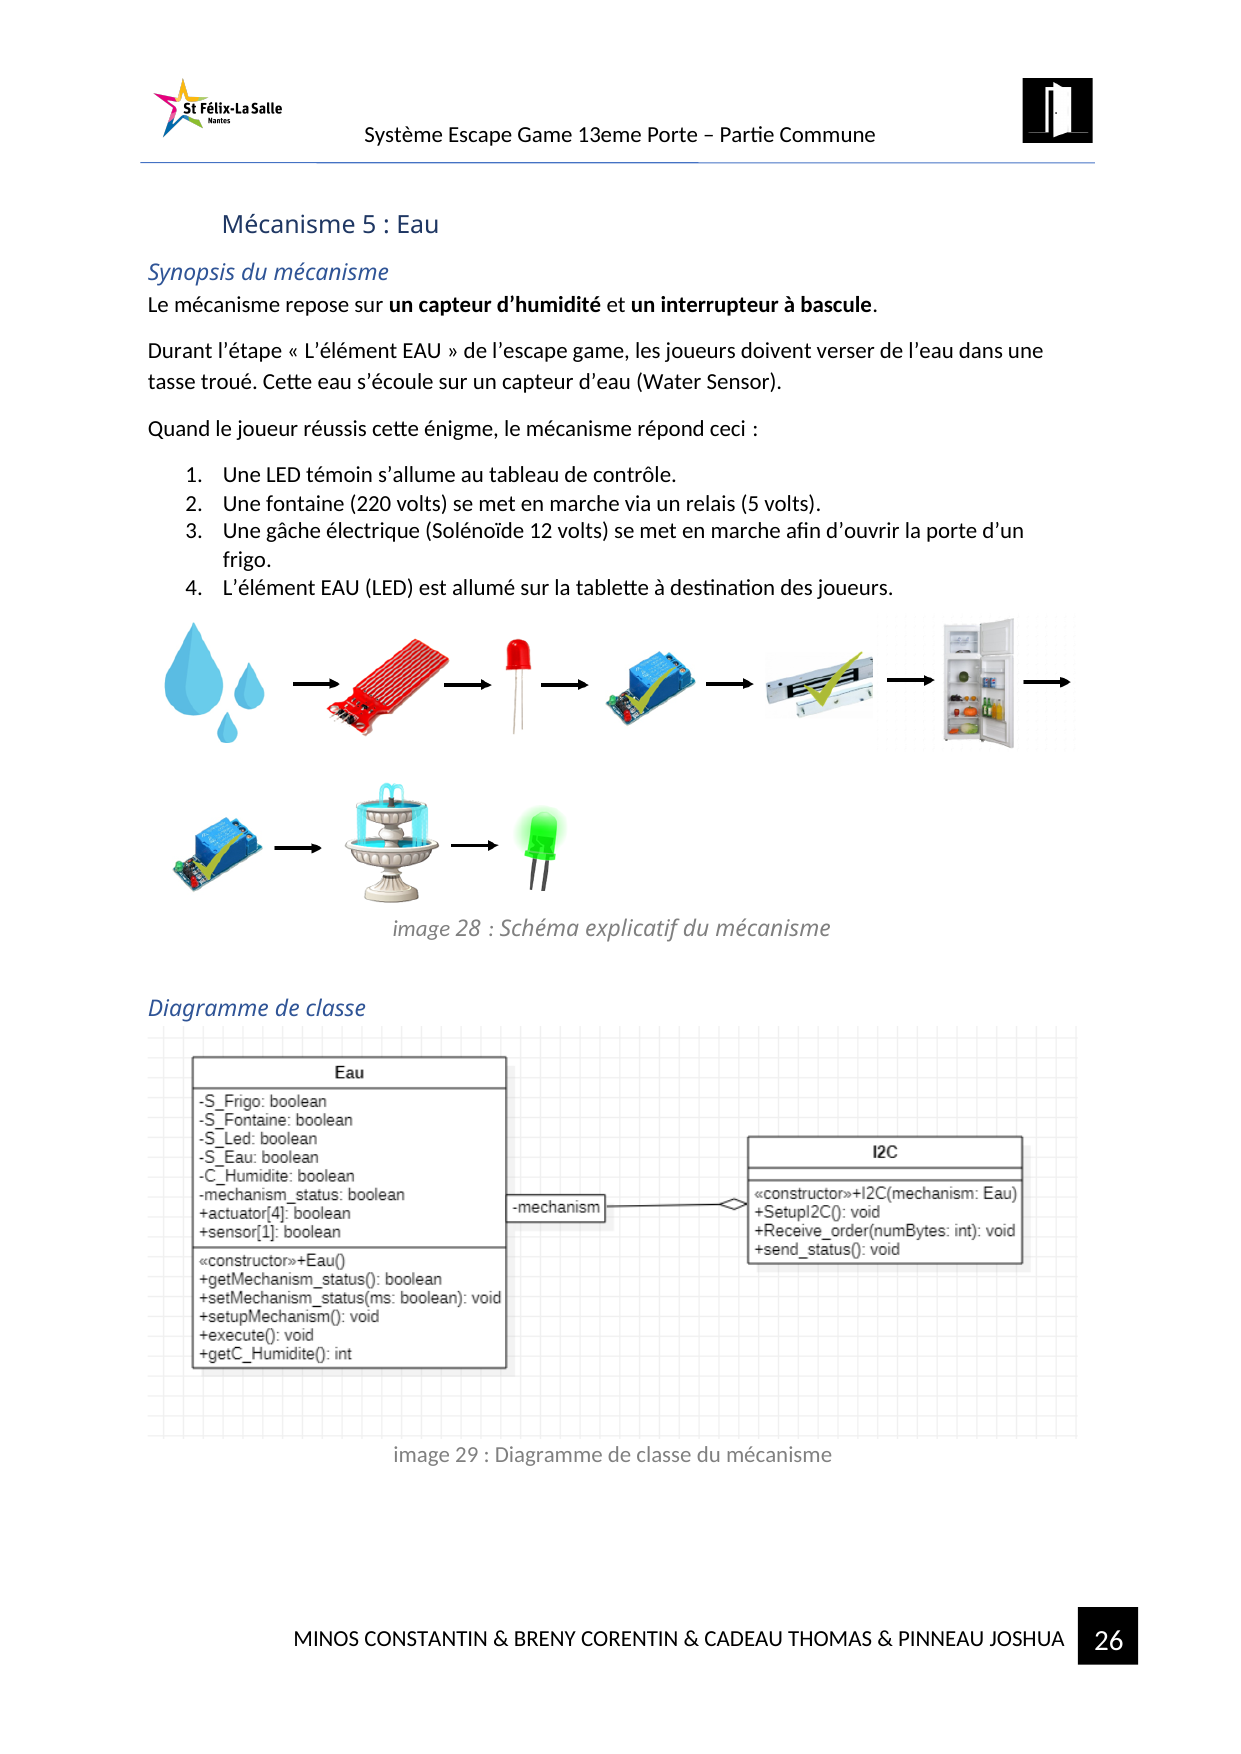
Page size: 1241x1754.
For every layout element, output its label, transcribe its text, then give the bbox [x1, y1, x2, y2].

text Le mécanisme repose sur un capteur d’humidité et un interrupteur à bascule. [148, 290, 1078, 318]
text Quand le joueur réussis cette énigme, le mécanisme répond ceci : [148, 414, 1078, 442]
picture [147, 73, 290, 142]
list Une LED témoin s’allume au tableau de contrôle. [185, 461, 1078, 489]
text Durant l’étape « L’élément EAU » de l’escape game, les joueurs doivent verser de l’eau dans une tasse troué. Cette eau s’écoule sur un capteur d’eau (Water Sensor). [148, 337, 1078, 395]
list Une fontaine (220 volts) se met en marche via un relais (5 volts). [185, 489, 1078, 517]
list Une gâche électrique (Solénoïde 12 volts) se met en marche afin d’ouvrir la porte d’un frigo. [185, 517, 1078, 573]
picture [1022, 78, 1093, 143]
subtitle image 28 : Schéma explicatif du mécanisme [148, 909, 1078, 943]
text image 29 : Diagramme de classe du mécanisme [148, 1439, 1078, 1468]
subtitle Mécanisme 5 : Eau [221, 207, 1078, 241]
list L’élément EAU (LED) est allumé sur la tablette à destination des joueurs. [185, 573, 1078, 601]
picture [147, 1026, 1078, 1439]
subtitle Diagramme de classe [148, 992, 1078, 1023]
picture [147, 605, 1078, 909]
subtitle Synopsis du mécanisme [148, 256, 1078, 287]
